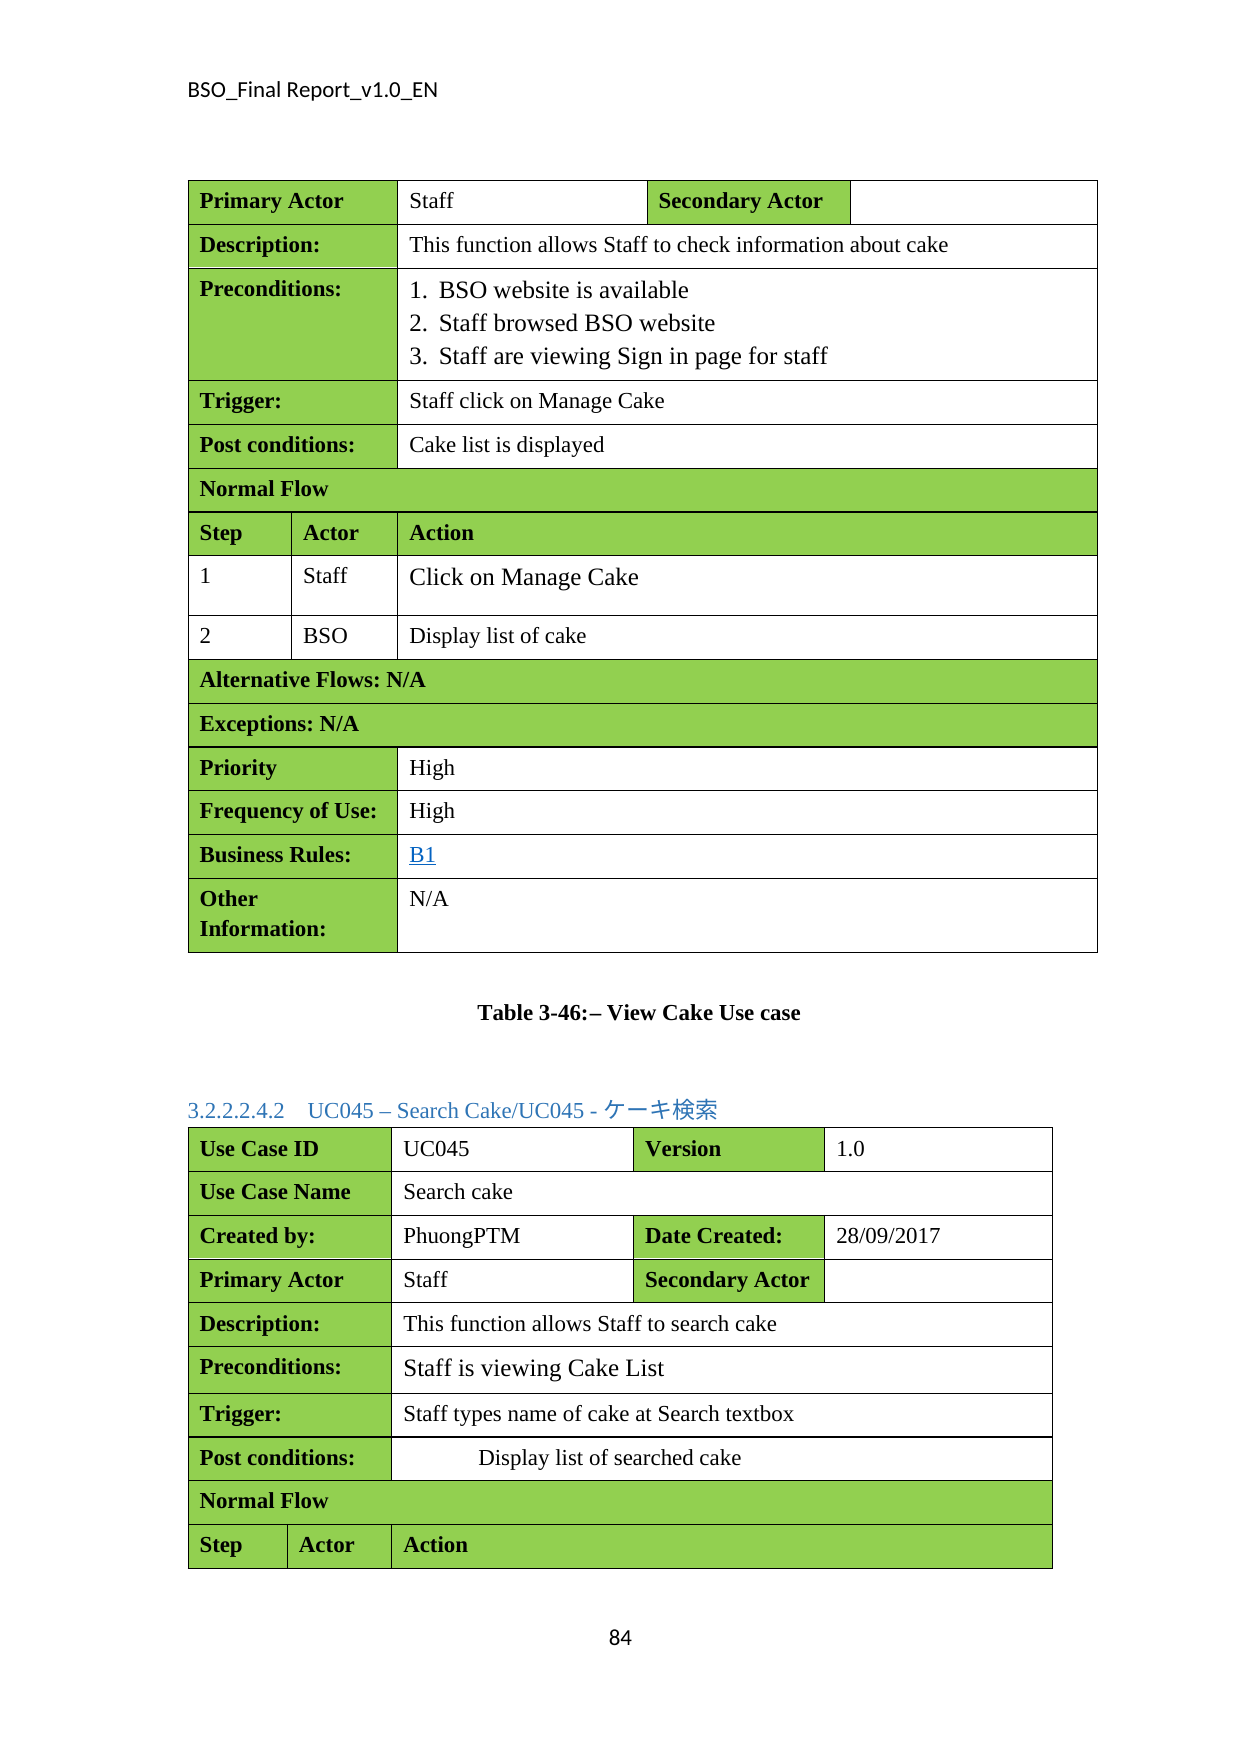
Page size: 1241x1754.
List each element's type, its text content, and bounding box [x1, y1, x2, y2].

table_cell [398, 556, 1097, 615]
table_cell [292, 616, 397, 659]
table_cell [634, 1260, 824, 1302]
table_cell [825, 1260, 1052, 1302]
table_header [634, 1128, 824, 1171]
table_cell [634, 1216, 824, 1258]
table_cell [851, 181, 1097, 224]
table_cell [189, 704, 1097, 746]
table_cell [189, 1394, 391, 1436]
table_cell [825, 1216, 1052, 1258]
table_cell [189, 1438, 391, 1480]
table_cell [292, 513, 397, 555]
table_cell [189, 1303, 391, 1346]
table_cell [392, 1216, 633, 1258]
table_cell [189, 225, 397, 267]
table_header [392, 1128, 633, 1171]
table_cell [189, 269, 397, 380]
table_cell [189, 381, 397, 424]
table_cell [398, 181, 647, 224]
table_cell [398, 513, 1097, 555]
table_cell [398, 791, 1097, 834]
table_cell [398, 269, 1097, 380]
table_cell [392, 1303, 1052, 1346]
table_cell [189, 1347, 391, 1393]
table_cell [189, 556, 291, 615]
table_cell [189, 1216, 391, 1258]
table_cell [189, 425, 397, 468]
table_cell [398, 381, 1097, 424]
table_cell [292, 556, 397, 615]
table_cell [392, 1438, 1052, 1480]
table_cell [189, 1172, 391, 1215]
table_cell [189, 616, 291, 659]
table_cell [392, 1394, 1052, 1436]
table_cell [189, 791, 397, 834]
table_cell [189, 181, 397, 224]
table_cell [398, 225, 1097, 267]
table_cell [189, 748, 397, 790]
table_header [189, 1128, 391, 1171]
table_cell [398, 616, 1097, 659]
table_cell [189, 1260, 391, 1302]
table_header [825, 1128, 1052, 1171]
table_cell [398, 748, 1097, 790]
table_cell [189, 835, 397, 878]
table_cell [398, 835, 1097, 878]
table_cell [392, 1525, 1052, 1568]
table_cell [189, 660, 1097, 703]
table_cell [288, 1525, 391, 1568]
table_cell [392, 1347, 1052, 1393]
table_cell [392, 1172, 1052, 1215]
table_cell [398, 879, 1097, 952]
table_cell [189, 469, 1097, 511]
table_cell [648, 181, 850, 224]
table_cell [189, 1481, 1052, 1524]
subtitle UC045 – Search Cake/UC045 - ケーキ検索 [187, 1091, 1053, 1125]
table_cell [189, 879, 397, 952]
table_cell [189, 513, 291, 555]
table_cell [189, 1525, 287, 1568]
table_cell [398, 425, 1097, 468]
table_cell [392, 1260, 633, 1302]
text – View Cake Use case [225, 999, 1053, 1026]
